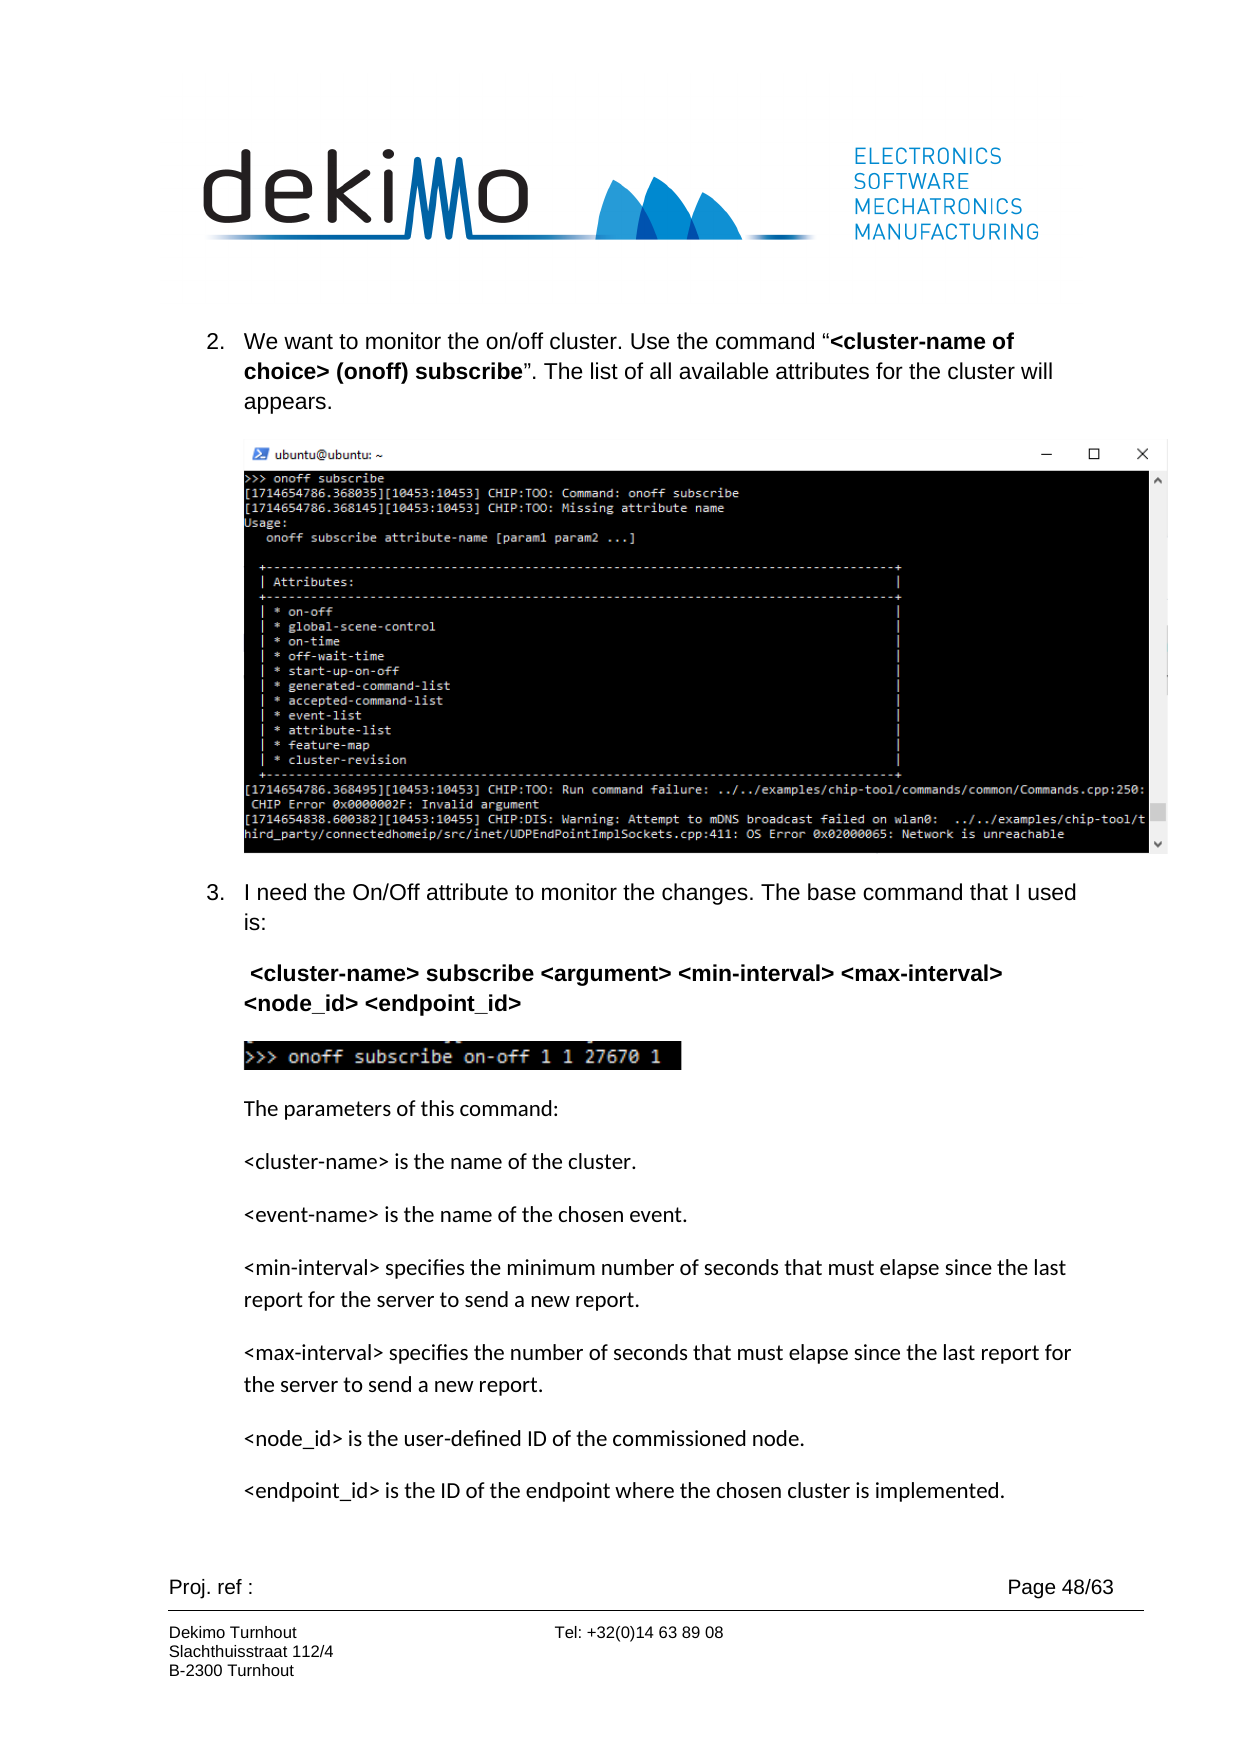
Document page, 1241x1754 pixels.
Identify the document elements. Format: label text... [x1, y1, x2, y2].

list <node_id> is the user-defined ID of the commissioned node. [244, 1424, 1093, 1452]
picture [243, 1041, 682, 1070]
picture [243, 439, 1168, 854]
list <endpoint_id> is the ID of the endpoint where the chosen cluster is implemented. [244, 1477, 1093, 1505]
list We want to monitor the on/off cluster. Use the command “<cluster-name of choice> (onoff) subscribe”. The list of all available attributes for the cluster will appears. [206, 328, 1093, 414]
list I need the On/Off attribute to monitor the changes. The base command that I used is: [206, 878, 1093, 935]
list <cluster-name> subscribe <argument> <min-interval> <max-interval> <node_id> <endpoint_id> [244, 960, 1093, 1016]
list <cluster-name> is the name of the cluster. [244, 1147, 1093, 1175]
list <max-interval> specifies the number of seconds that must elapse since the last report for the server to send a new report. [244, 1338, 1093, 1399]
list <min-interval> specifies the minimum number of seconds that must elapse since the last report for the server to send a new report. [244, 1253, 1093, 1313]
list <event-name> is the name of the chosen event. [244, 1200, 1093, 1228]
list The parameters of this command: [244, 1094, 1093, 1122]
picture [159, 73, 1083, 304]
